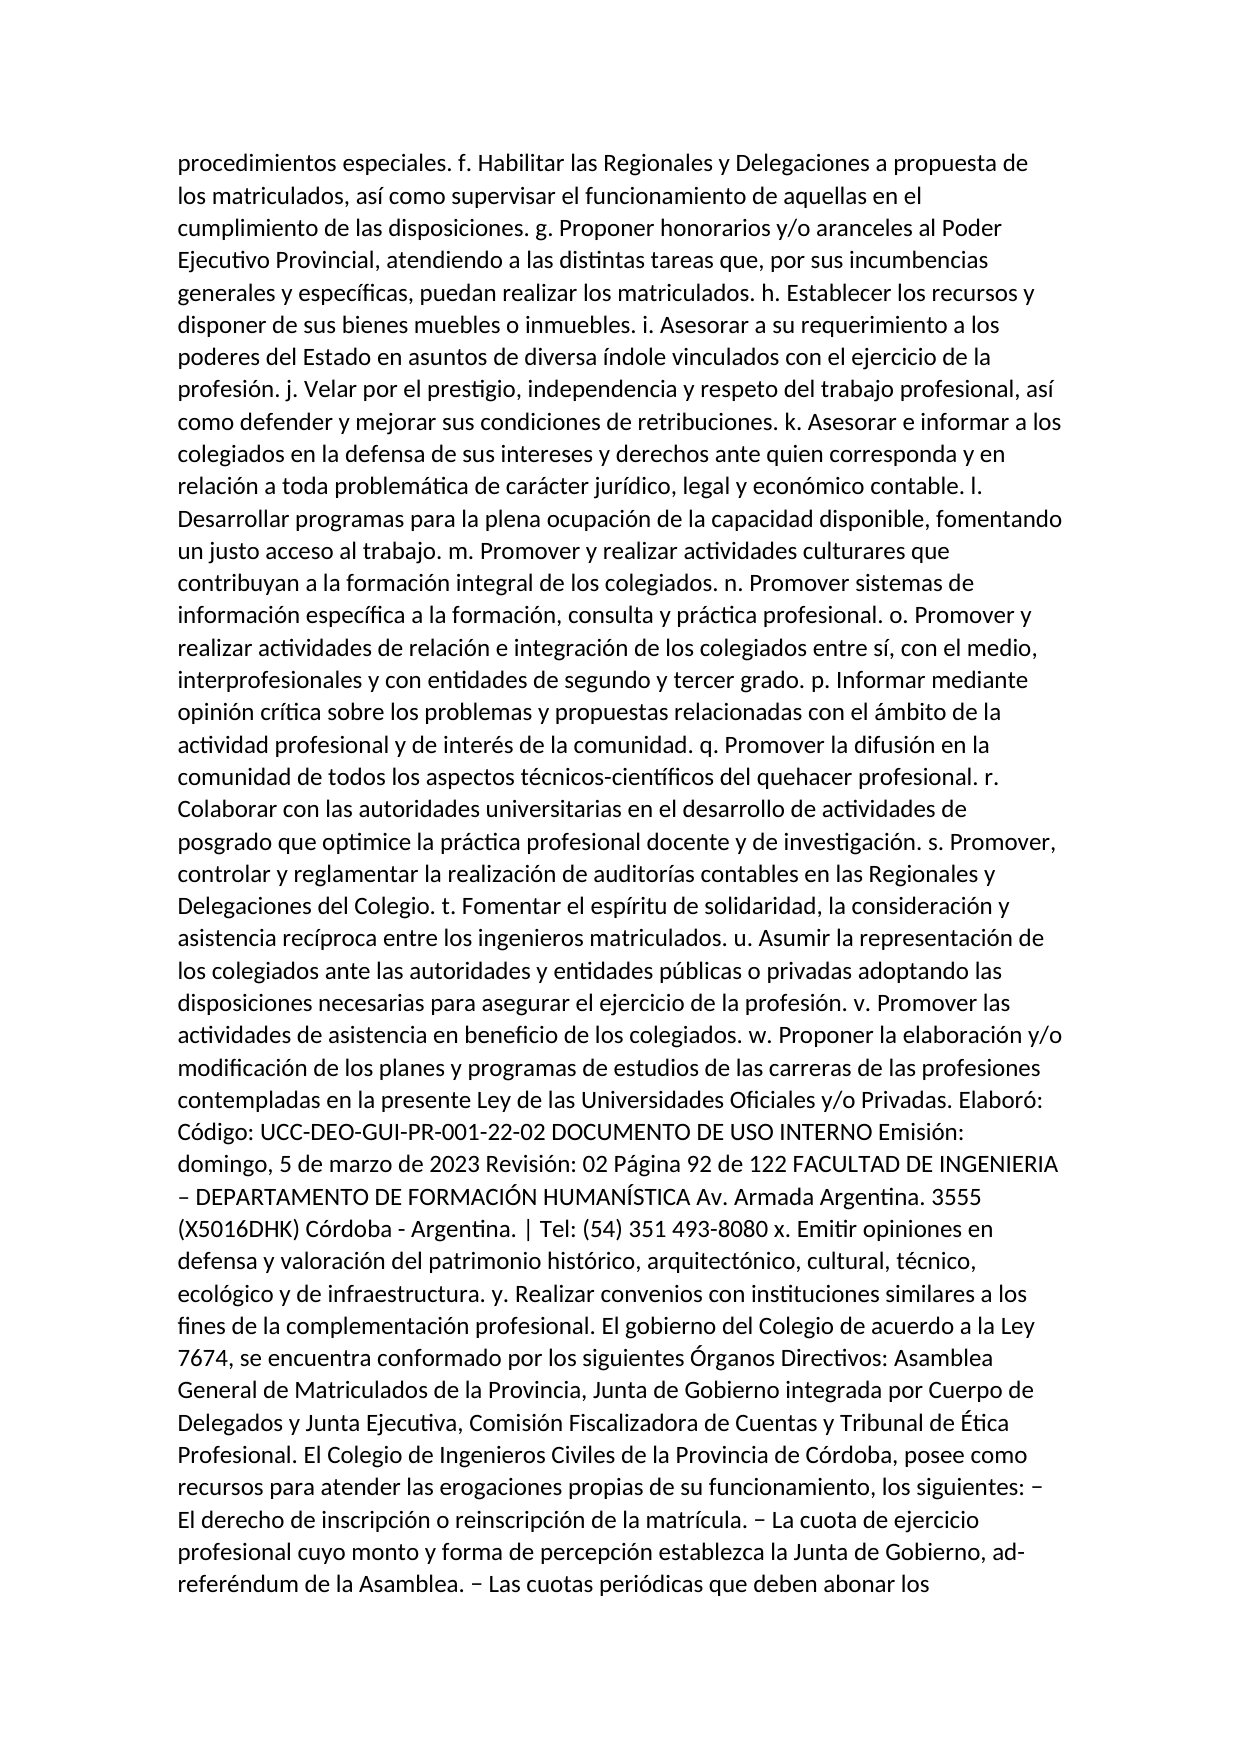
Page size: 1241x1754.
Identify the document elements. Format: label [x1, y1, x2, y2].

text [177, 148, 1063, 1599]
